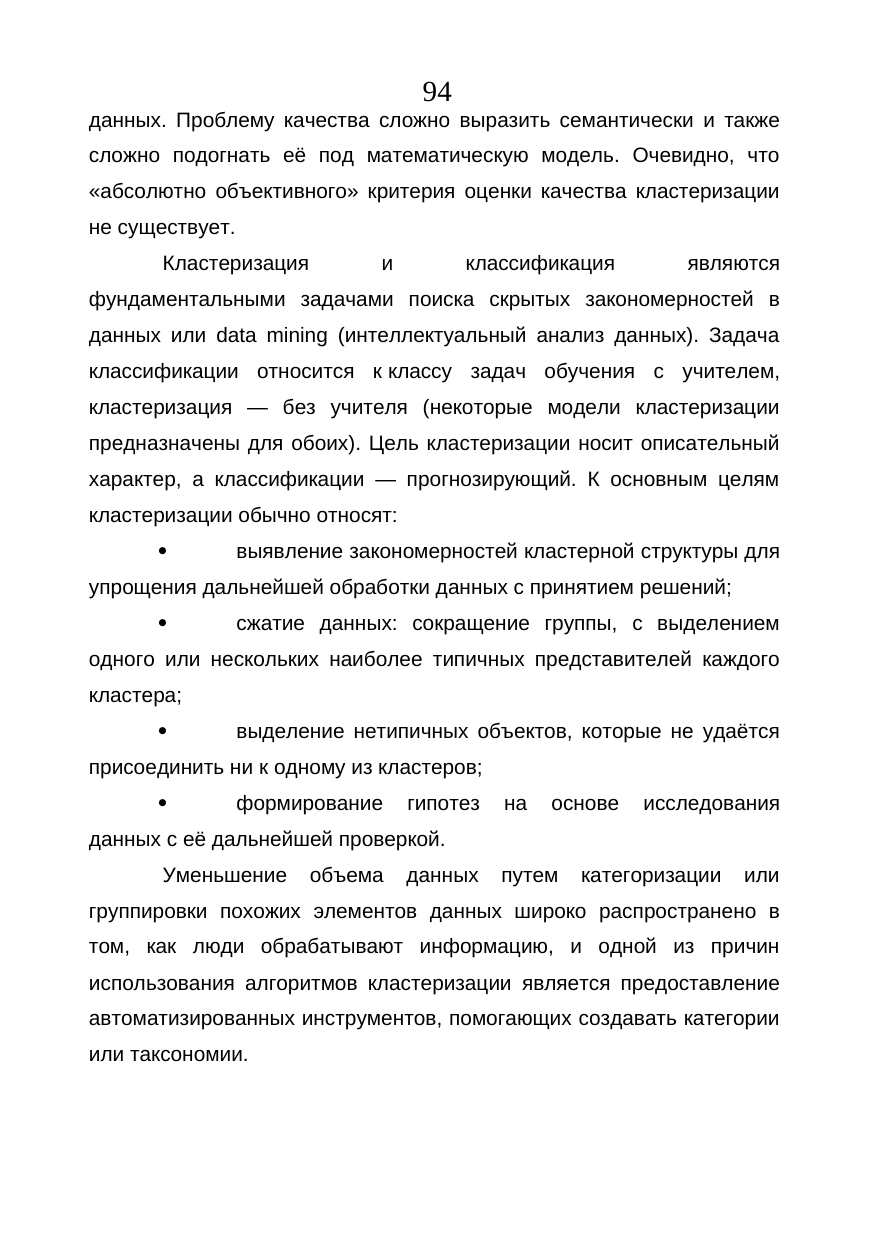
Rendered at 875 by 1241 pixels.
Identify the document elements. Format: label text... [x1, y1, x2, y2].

list сжатие данных: сокращение группы, с выделением одного или нескольких наиболее типичных представителей каждого кластера; [89, 611, 780, 707]
text Кластеризация и классификация являются фундаментальными задачами поиска скрытых закономерностей в данных или data mining (интеллектуальный анализ данных). Задача классификации относится к классу задач обучения с учителем, кластеризация — без учителя (некоторые модели кластеризации предназначены для обоих). Цель кластеризации носит описательный характер, а классификации — прогнозирующий. К основным целям кластеризации обычно относят: [89, 251, 780, 527]
list выделение нетипичных объектов, которые не удаётся присоединить ни к одному из кластеров; [89, 718, 780, 778]
list формирование гипотез на основе исследования данных с её дальнейшей проверкой. [89, 791, 780, 851]
text Уменьшение объема данных путем категоризации или группировки похожих элементов данных широко распространено в том, как люди обрабатывают информацию, и одной из причин использования алгоритмов кластеризации является предоставление автоматизированных инструментов, помогающих создавать категории или таксономии. [89, 862, 780, 1066]
list выявление закономерностей кластерной структуры для упрощения дальнейшей обработки данных с принятием решений; [89, 539, 780, 599]
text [89, 107, 780, 239]
